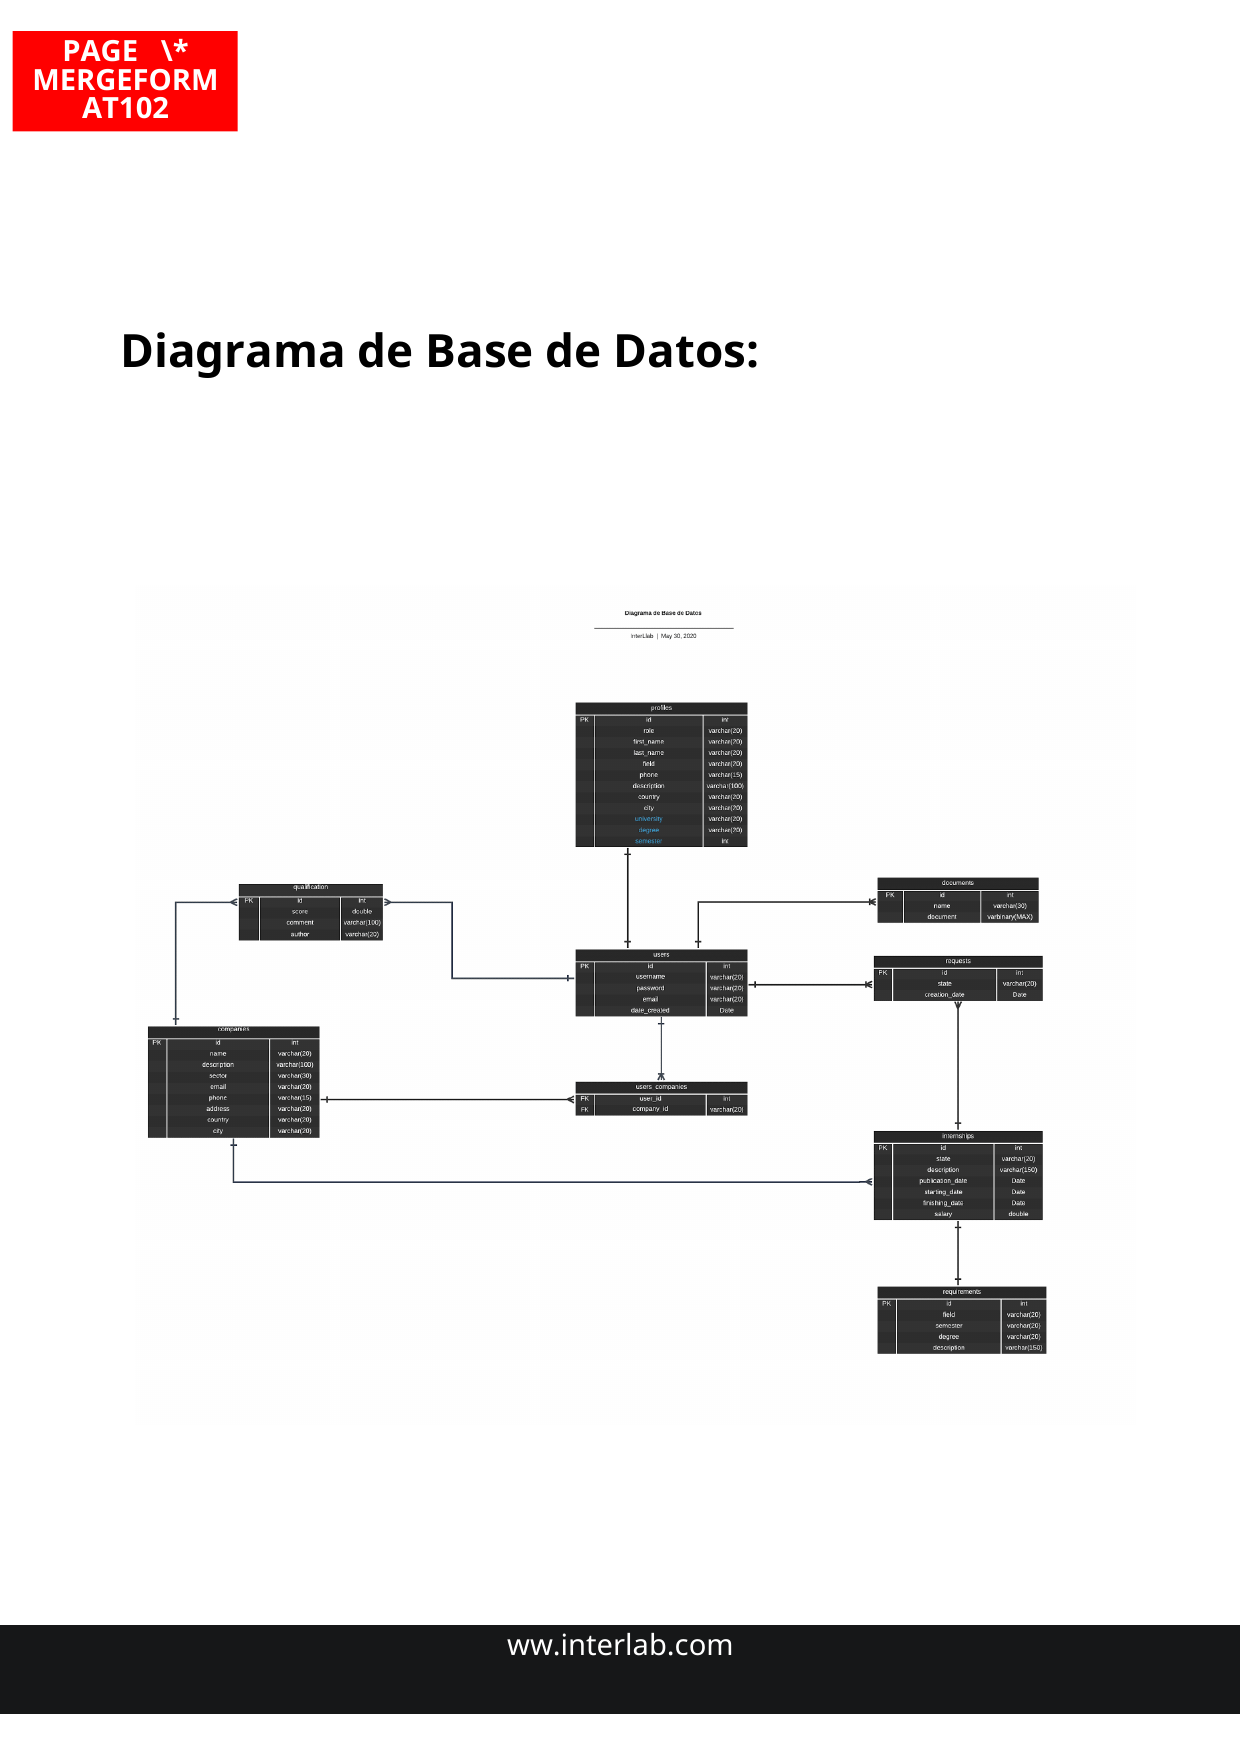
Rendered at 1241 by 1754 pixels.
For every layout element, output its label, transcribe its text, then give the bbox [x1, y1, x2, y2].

subtitle Diagrama de Base de Datos: [120, 318, 1120, 380]
picture [134, 585, 1136, 1425]
